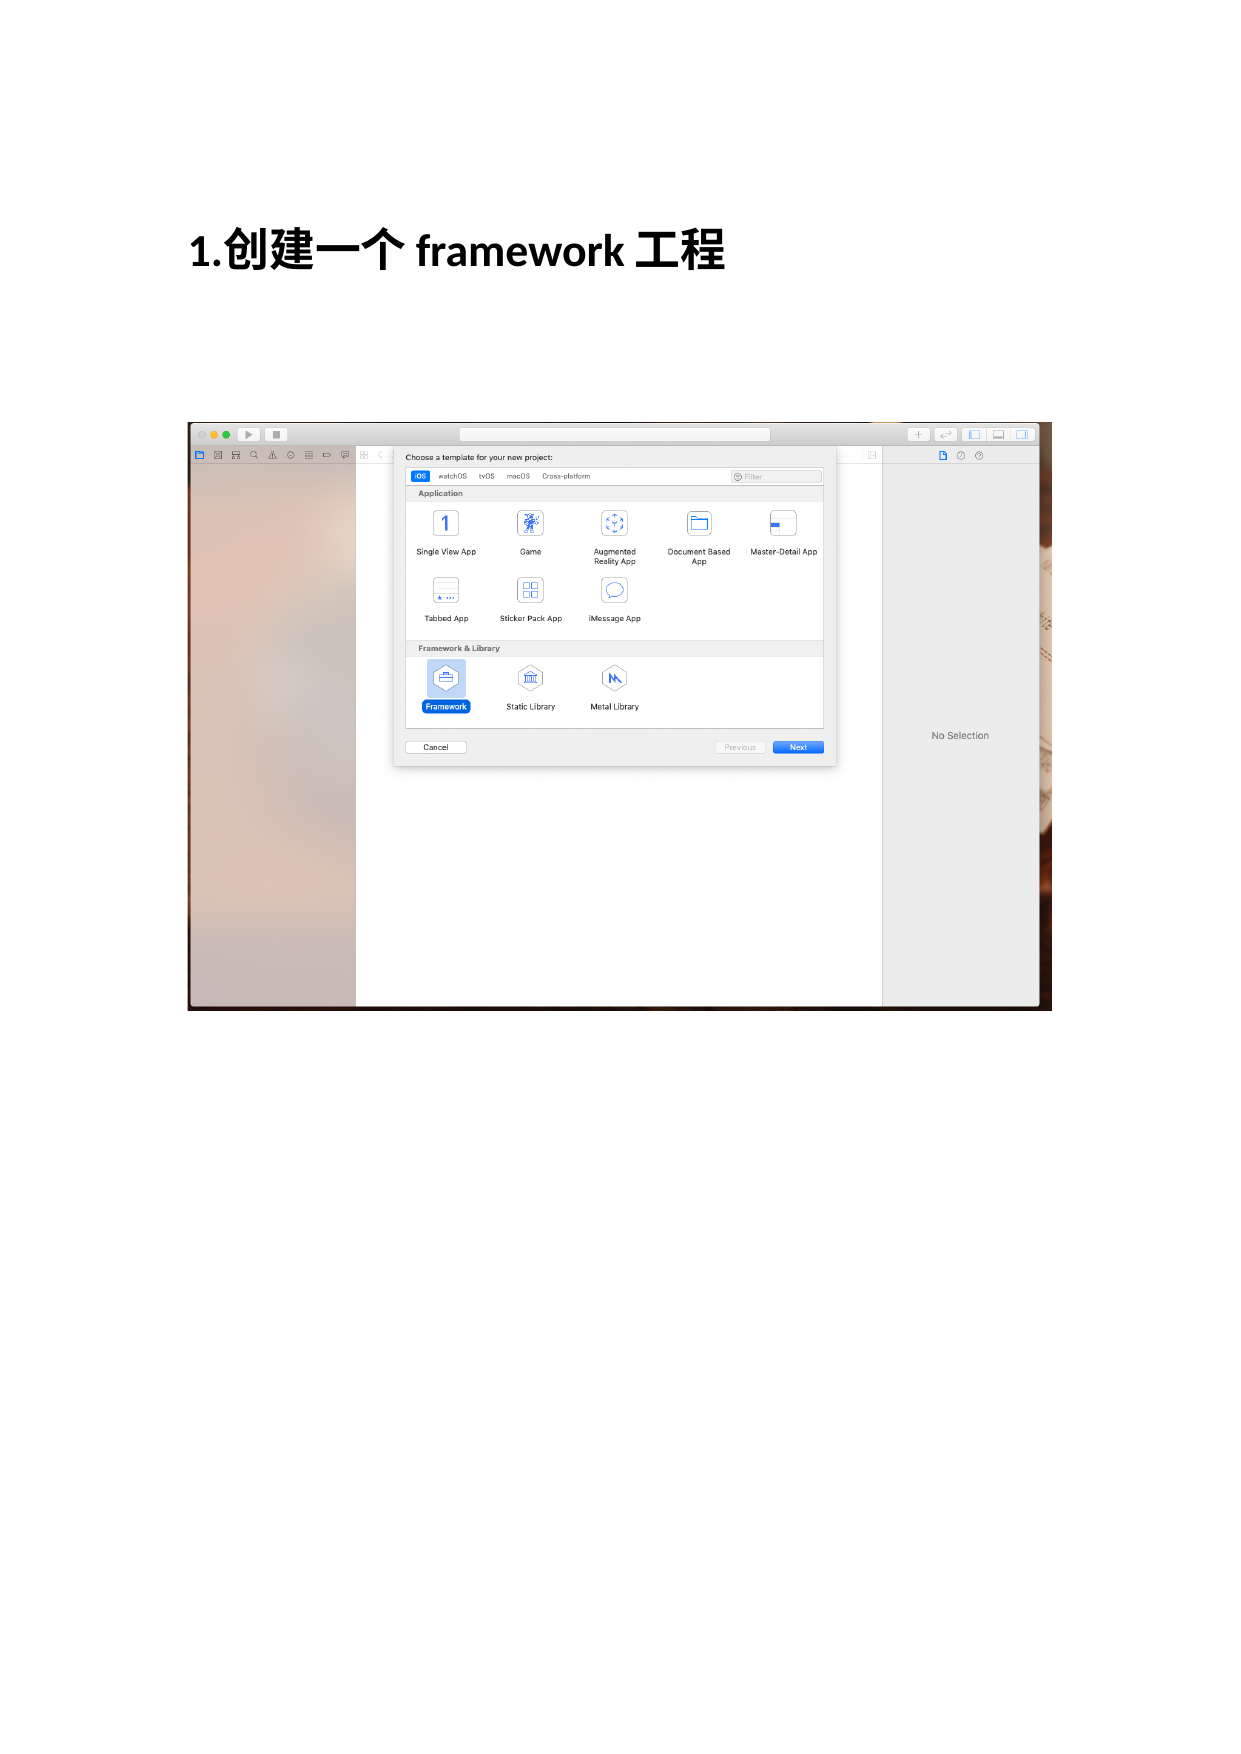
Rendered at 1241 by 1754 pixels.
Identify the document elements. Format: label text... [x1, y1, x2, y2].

subtitle 1.创建一个framework工程 [187, 197, 1053, 295]
picture [187, 422, 1052, 1011]
